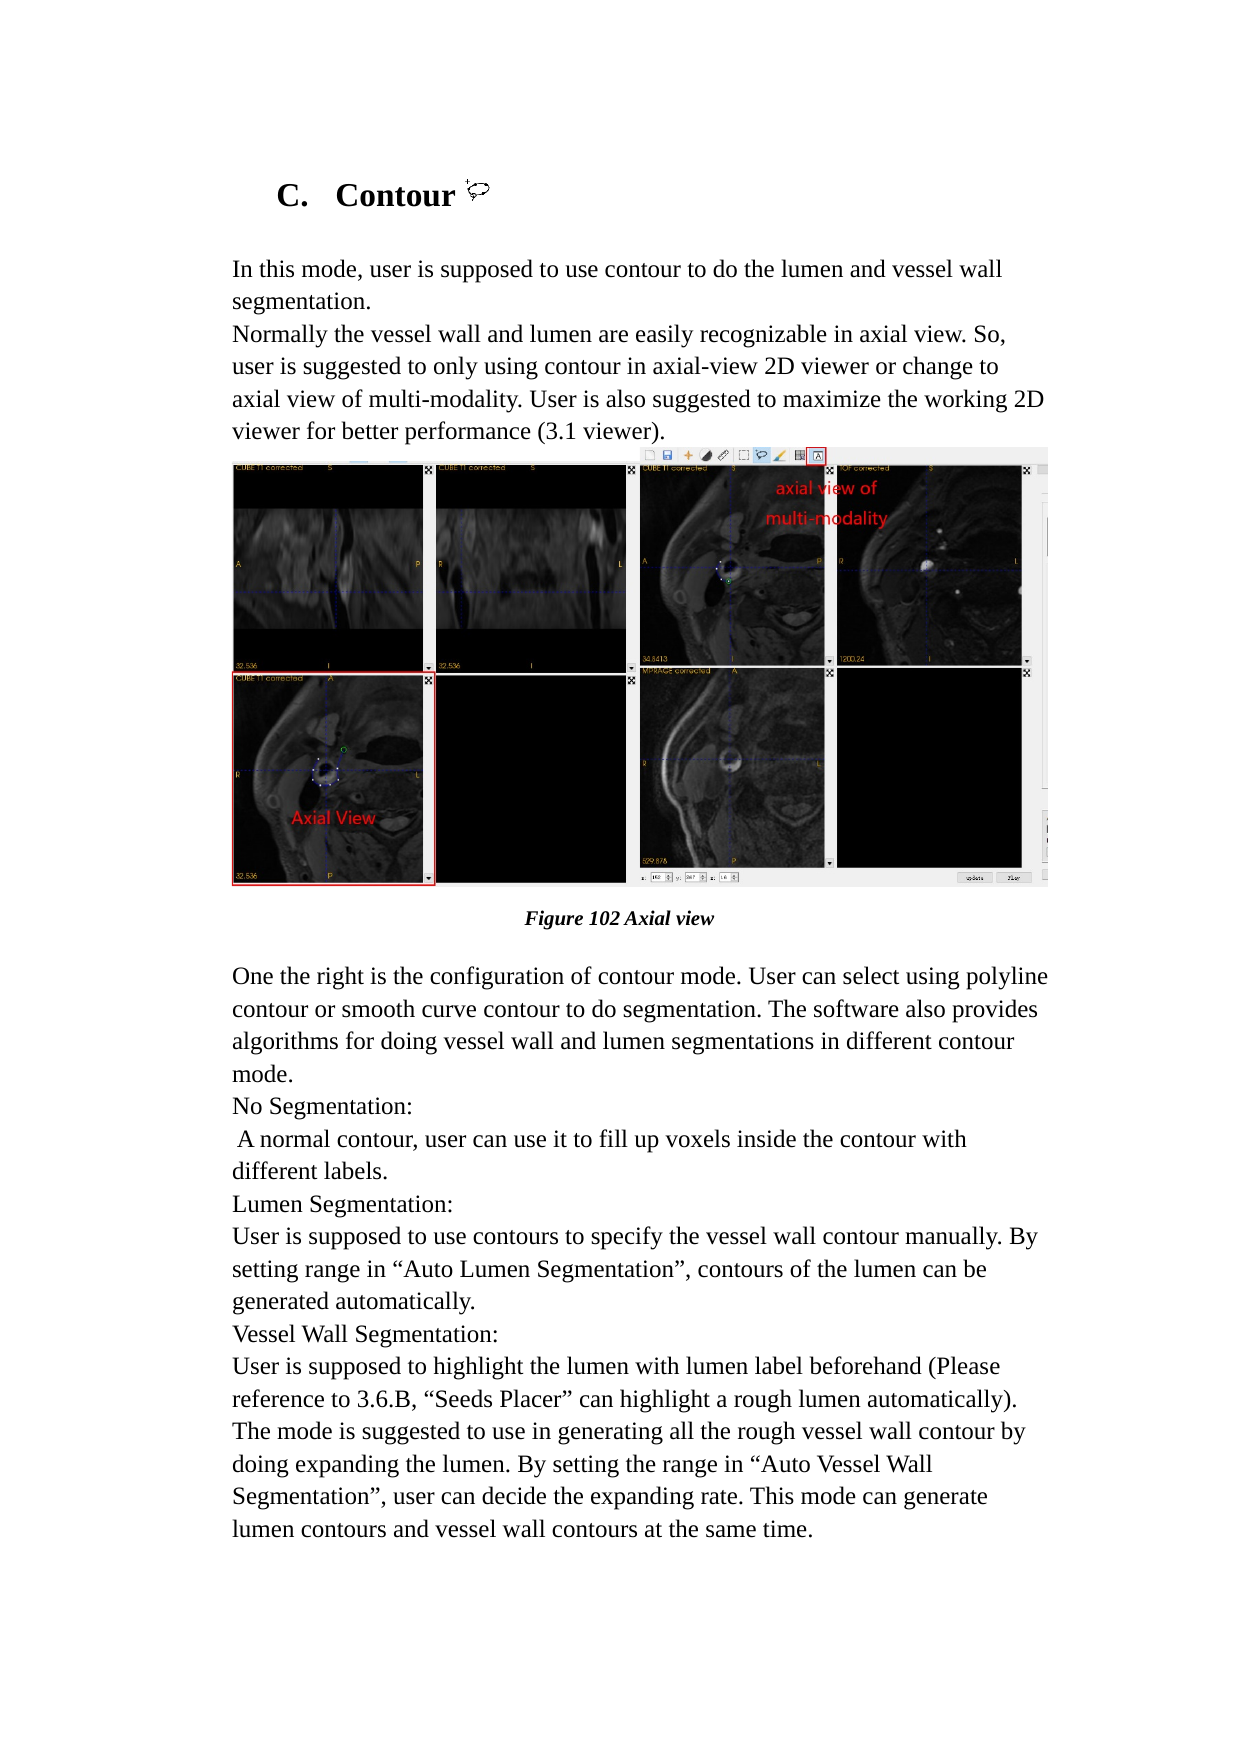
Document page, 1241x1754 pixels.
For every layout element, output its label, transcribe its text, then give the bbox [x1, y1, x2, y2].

subtitle Contour [276, 162, 1053, 227]
text Lumen Segmentation: [232, 1187, 1053, 1219]
text No Segmentation: [232, 1089, 1053, 1122]
text User is supposed to use contours to specify the vessel wall contour manually. By setting range in “Auto Lumen Segmentation”, contours of the lumen can be generated automatically. [232, 1219, 1053, 1317]
picture [463, 177, 494, 207]
text Normally the vessel wall and lumen are easily recognizable in axial view. So, user is suggested to only using contour in axial-view 2D viewer or change to axial view of multi-modality. User is also suggested to maximize the working 2D viewer for better performance (3.1 viewer). [232, 317, 1053, 447]
text One the right is the configuration of contour mode. User can select using polyline contour or smooth curve contour to do segmentation. The software also provides algorithms for doing vessel wall and lumen segmentations in different contour mode. [232, 959, 1053, 1089]
text User is supposed to highlight the lumen with lumen label beforehand (Please reference to 3.6.B, “Seeds Placer” can highlight a rough lumen automatically). The mode is suggested to use in generating all the rough vessel wall contour by doing expanding the lumen. By setting the range in “Auto Vessel Wall Segmentation”, user can decide the expanding rate. This mode can generate lumen contours and vessel wall contours at the same time. [232, 1349, 1053, 1544]
text Vessel Wall Segmentation: [232, 1317, 1053, 1349]
text In this mode, user is supposed to use contour to do the lumen and vessel wall segmentation. [232, 252, 1053, 317]
picture [231, 447, 1048, 887]
text A normal contour, user can use it to fill up voxels inside the contour with different labels. [232, 1122, 1053, 1187]
